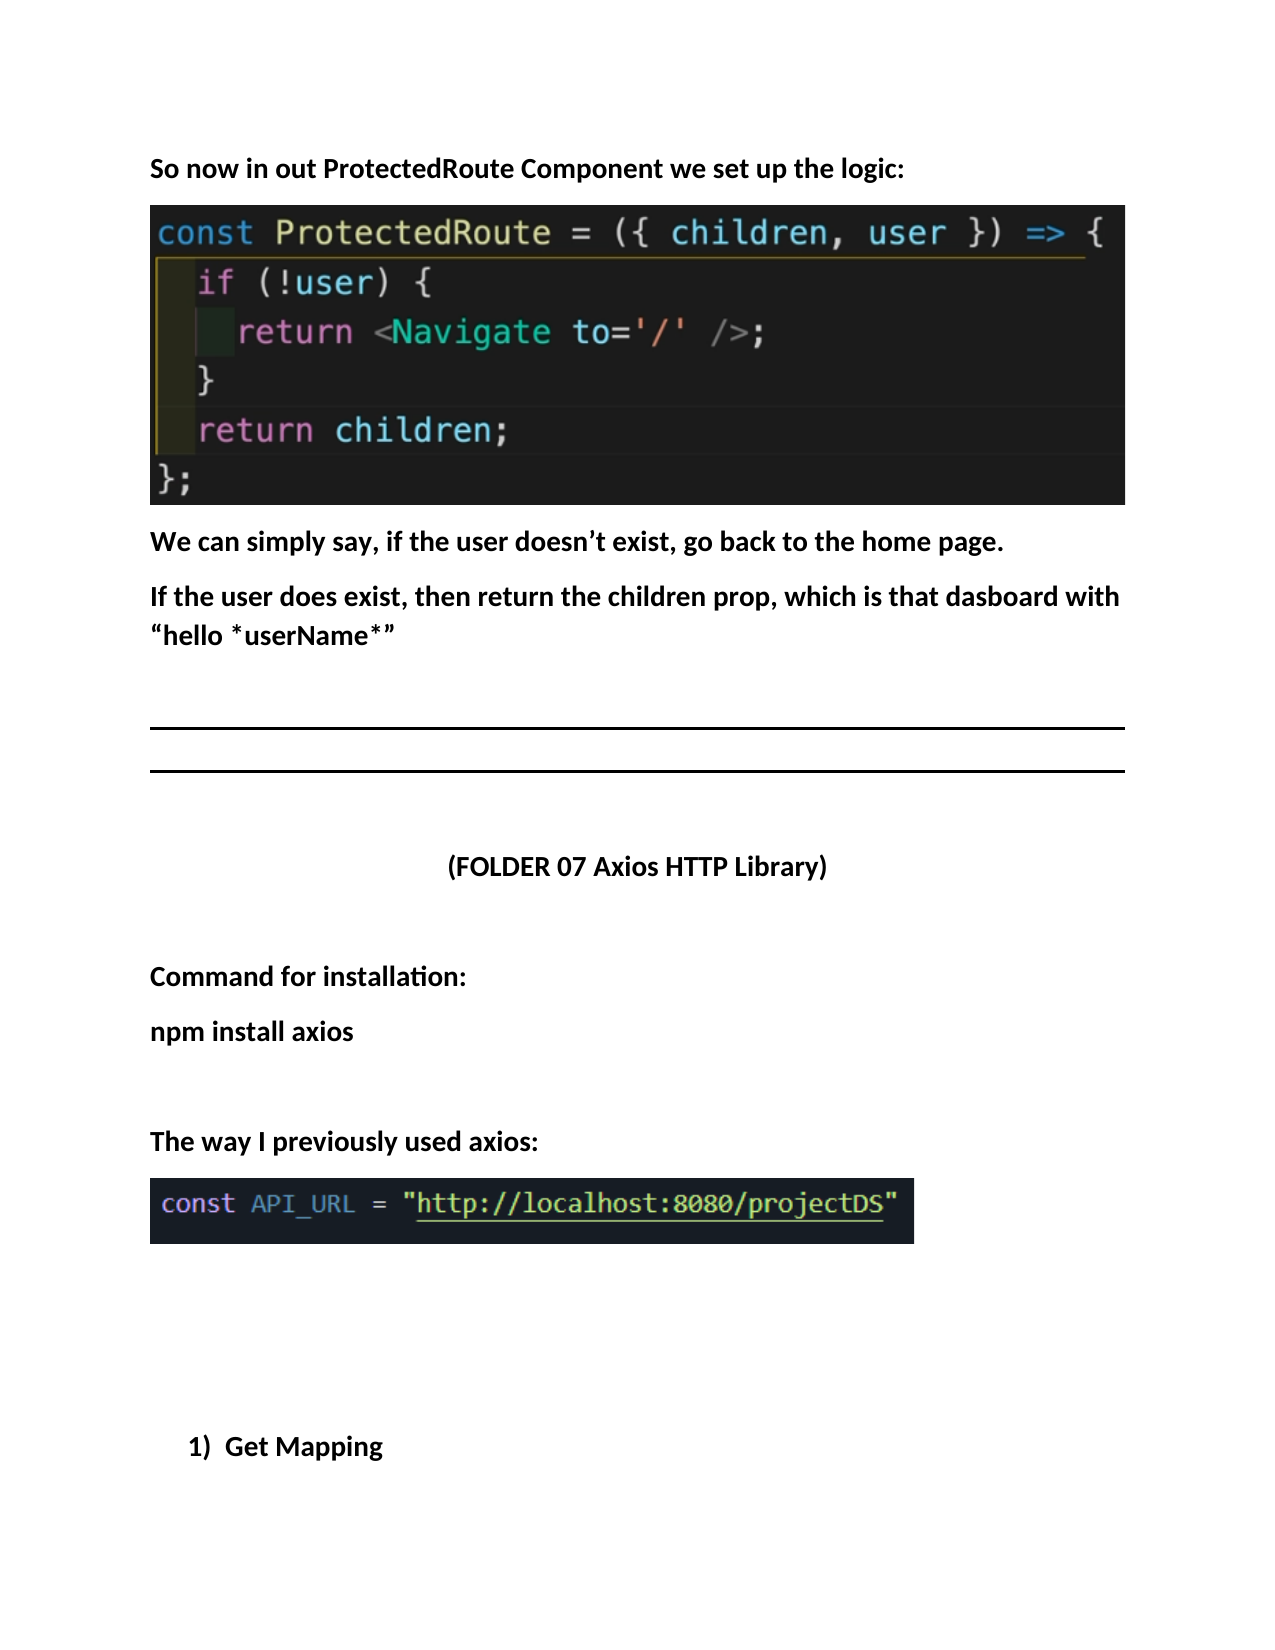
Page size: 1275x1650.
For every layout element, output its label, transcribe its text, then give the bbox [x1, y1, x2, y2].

text The way I previously used axios: [150, 1123, 1125, 1159]
text (FOLDER 07 Axios HTTP Library) [150, 848, 1125, 883]
text So now in out ProtectedRoute Component we set up the logic: [150, 150, 1125, 186]
text Command for installation: [150, 958, 1125, 994]
picture [150, 1178, 915, 1244]
picture [150, 205, 1125, 505]
text If the user does exist, then return the children prop, which is that dasboard with “hello *userName*” [150, 578, 1125, 653]
text We can simply say, if the user doesn’t exist, go back to the home page. [150, 523, 1125, 559]
list Get Mapping [187, 1428, 1125, 1464]
text npm install axios [150, 1013, 1125, 1049]
